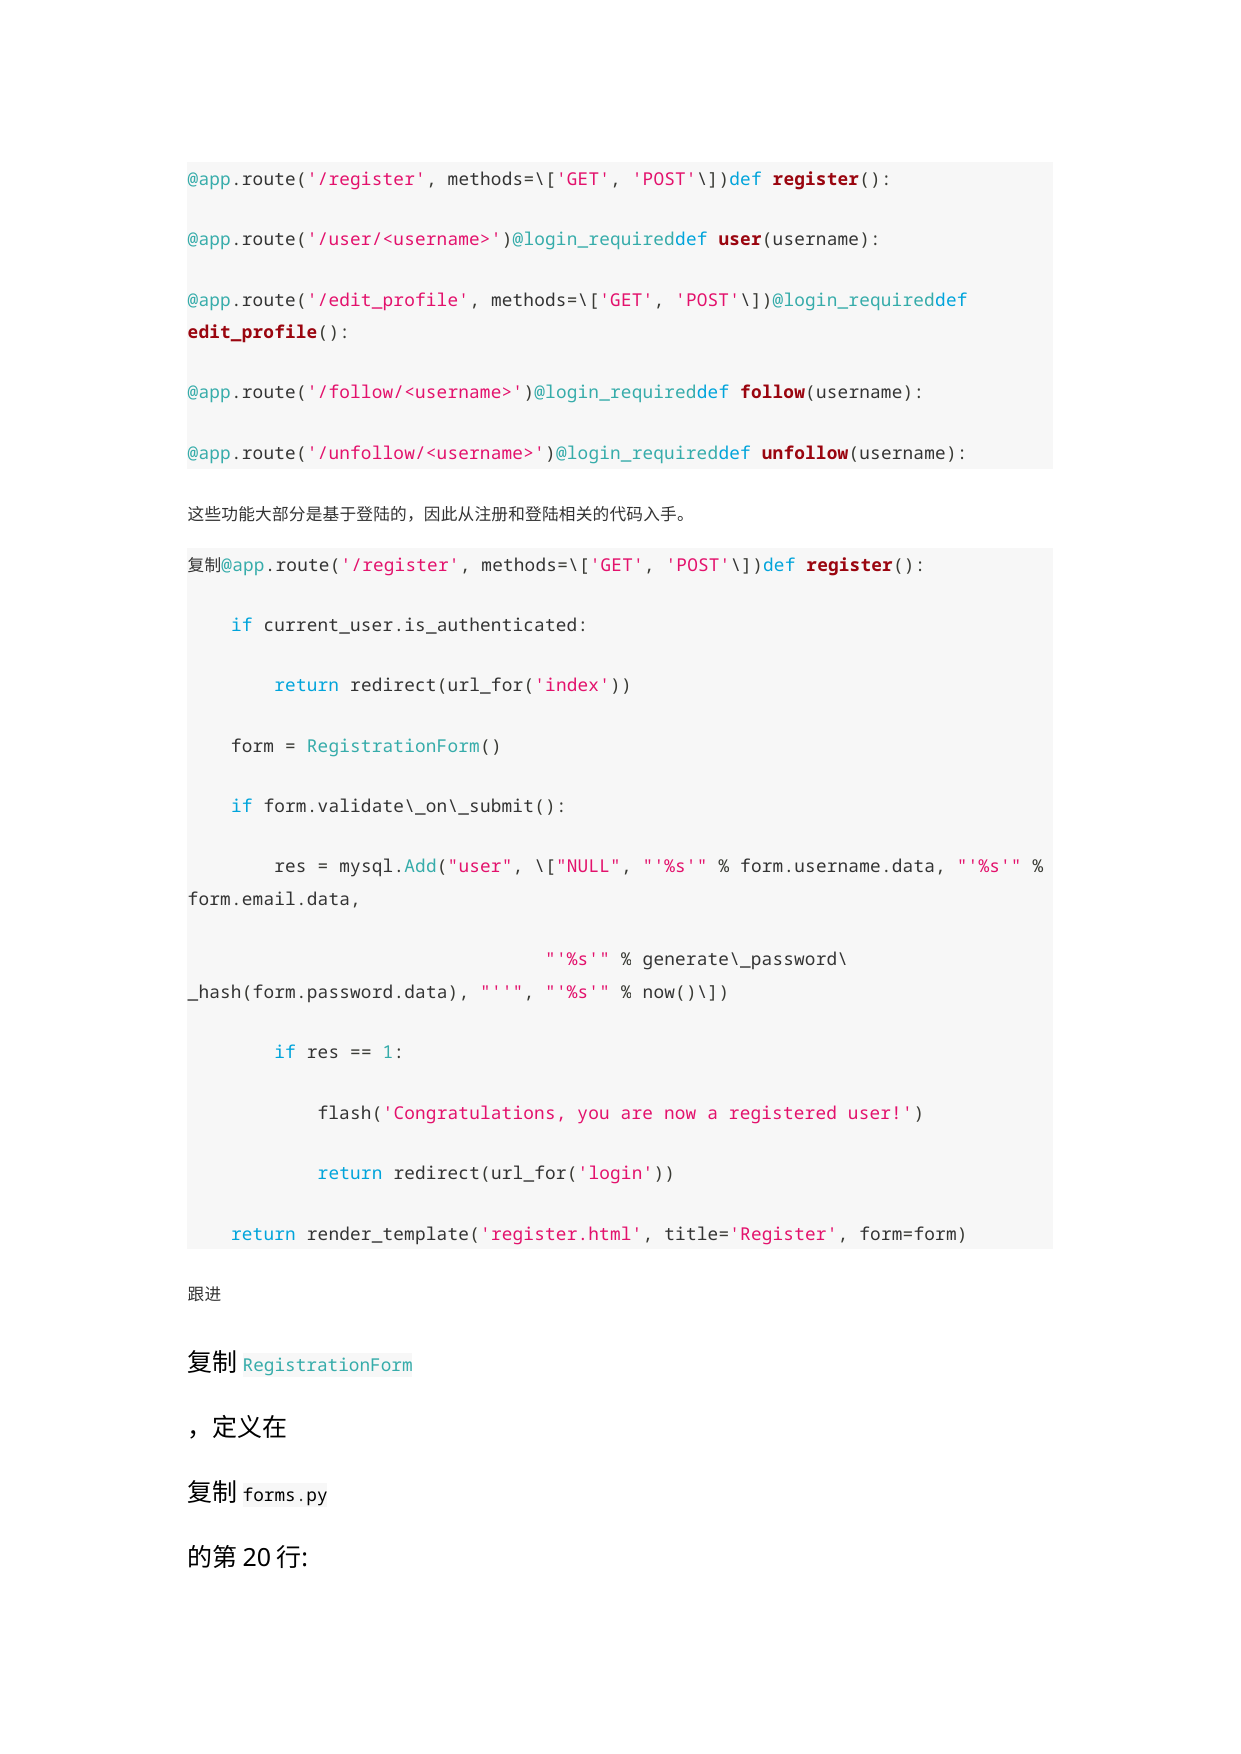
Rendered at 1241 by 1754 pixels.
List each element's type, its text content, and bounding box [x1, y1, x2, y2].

text "'%s'" % generate\_password\_hash(form.password.data), "''", "'%s'" % now()\]) [187, 943, 1053, 1008]
text res = mysql.Add("user", \["NULL", "'%s'" % form.username.data, "'%s'" % form.email.data, [187, 850, 1053, 915]
text return render_template('register.html', title='Register', form=form) [187, 1217, 1053, 1249]
text return redirect(url_for('index')) [187, 668, 1053, 701]
text 复制forms.py [187, 1458, 1053, 1523]
text @app.route('/follow/<username>')@login_requireddef follow(username): [187, 376, 1053, 408]
text 的第20行: [187, 1523, 1053, 1588]
text 复制RegistrationForm [187, 1328, 1053, 1393]
text if res == 1: [187, 1036, 1053, 1068]
text @app.route('/register', methods=\['GET', 'POST'\])def register(): [187, 162, 1053, 194]
text form = RegistrationForm() [187, 729, 1053, 761]
text if form.validate\_on\_submit(): [187, 789, 1053, 822]
text @app.route('/unfollow/<username>')@login_requireddef unfollow(username): [187, 436, 1053, 469]
text ，定义在 [187, 1393, 1053, 1458]
text 复制@app.route('/register', methods=\['GET', 'POST'\])def register(): [187, 548, 1053, 580]
text return redirect(url_for('login')) [187, 1156, 1053, 1189]
text 跟进 [187, 1277, 1053, 1310]
text @app.route('/user/<username>')@login_requireddef user(username): [187, 222, 1053, 255]
text @app.route('/edit_profile', methods=\['GET', 'POST'\])@login_requireddef edit_profile(): [187, 283, 1053, 348]
text if current_user.is_authenticated: [187, 608, 1053, 641]
text flash('Congratulations, you are now a registered user!') [187, 1096, 1053, 1128]
text 这些功能大部分是基于登陆的，因此从注册和登陆相关的代码入手。 [187, 497, 1053, 529]
